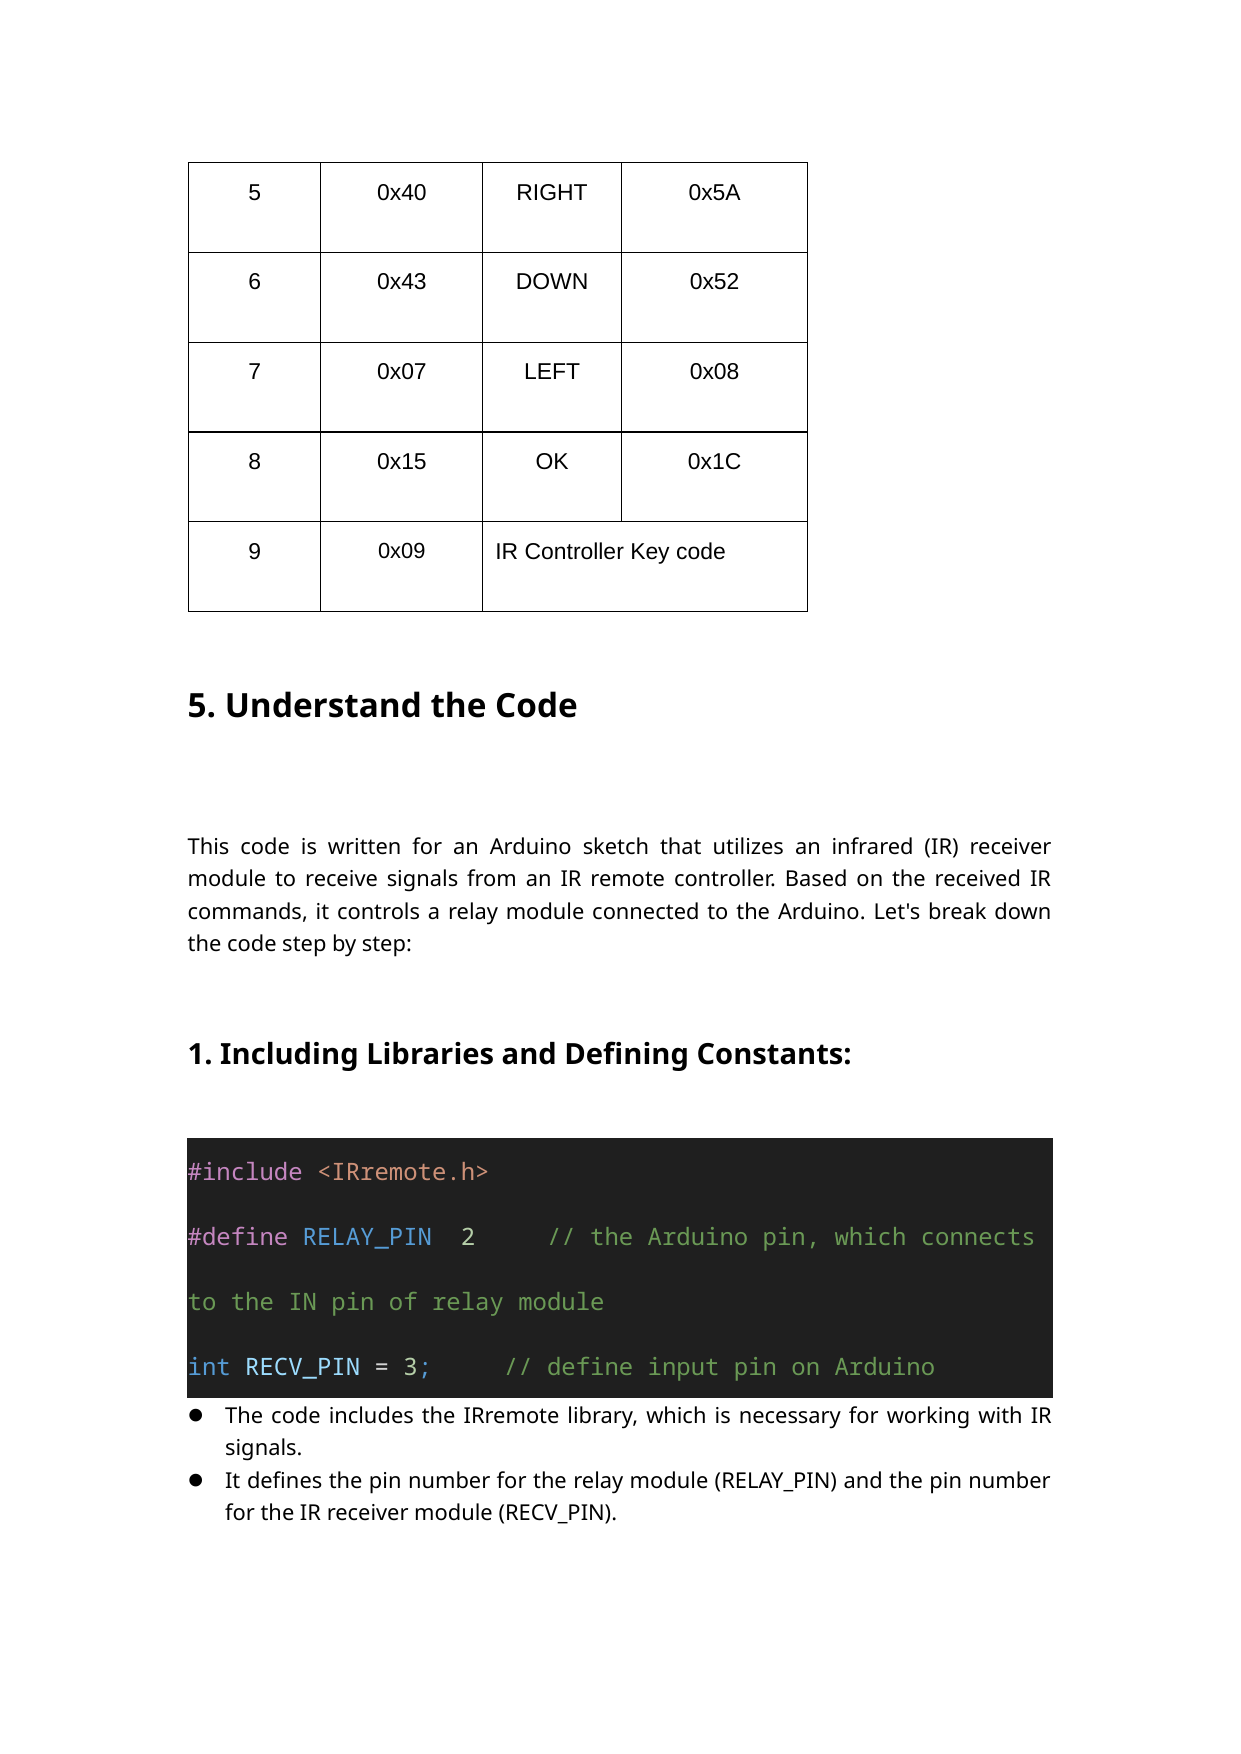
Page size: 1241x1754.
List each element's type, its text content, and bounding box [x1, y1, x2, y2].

table_cell 0x09 [321, 522, 482, 611]
subtitle 1. Including Libraries and Defining Constants: [187, 1021, 1053, 1086]
table_cell 0x43 [321, 253, 482, 342]
table_cell 6 [189, 253, 320, 342]
text int RECV_PIN = 3; // define input pin on Arduino [187, 1333, 1053, 1398]
table_cell OK [483, 433, 621, 521]
table_cell 5 [189, 163, 320, 252]
table_cell 0x52 [622, 253, 807, 342]
table_cell 0x40 [321, 163, 482, 252]
table_cell DOWN [483, 253, 621, 342]
list The code includes the IRremote library, which is necessary for working with IR signals. [187, 1398, 1053, 1463]
table_cell 0x15 [321, 433, 482, 521]
table_cell RIGHT [483, 163, 621, 252]
text #define RELAY_PIN 2 // the Arduino pin, which connects to the IN pin of relay module [187, 1203, 1053, 1333]
subtitle 5. Understand the Code [187, 672, 1053, 737]
table_cell 0x08 [622, 343, 807, 431]
table_cell 8 [189, 433, 320, 521]
table_cell 9 [189, 522, 320, 611]
table_cell 0x07 [321, 343, 482, 431]
table_cell 0x1C [622, 433, 807, 521]
text #include <IRremote.h> [187, 1138, 1053, 1203]
table_cell 0x5A [622, 163, 807, 252]
table_cell 7 [189, 343, 320, 431]
table_cell LEFT [483, 343, 621, 431]
table_cell IR Controller Key code [483, 522, 807, 611]
list It defines the pin number for the relay module (RELAY_PIN) and the pin number for the IR receiver module (RECV_PIN). [187, 1463, 1053, 1528]
text This code is written for an Arduino sketch that utilizes an infrared (IR) receiver module to receive signals from an IR remote controller. Based on the received IR commands, it controls a relay module connected to the Arduino. Let's break down the code step by step: [187, 829, 1053, 959]
